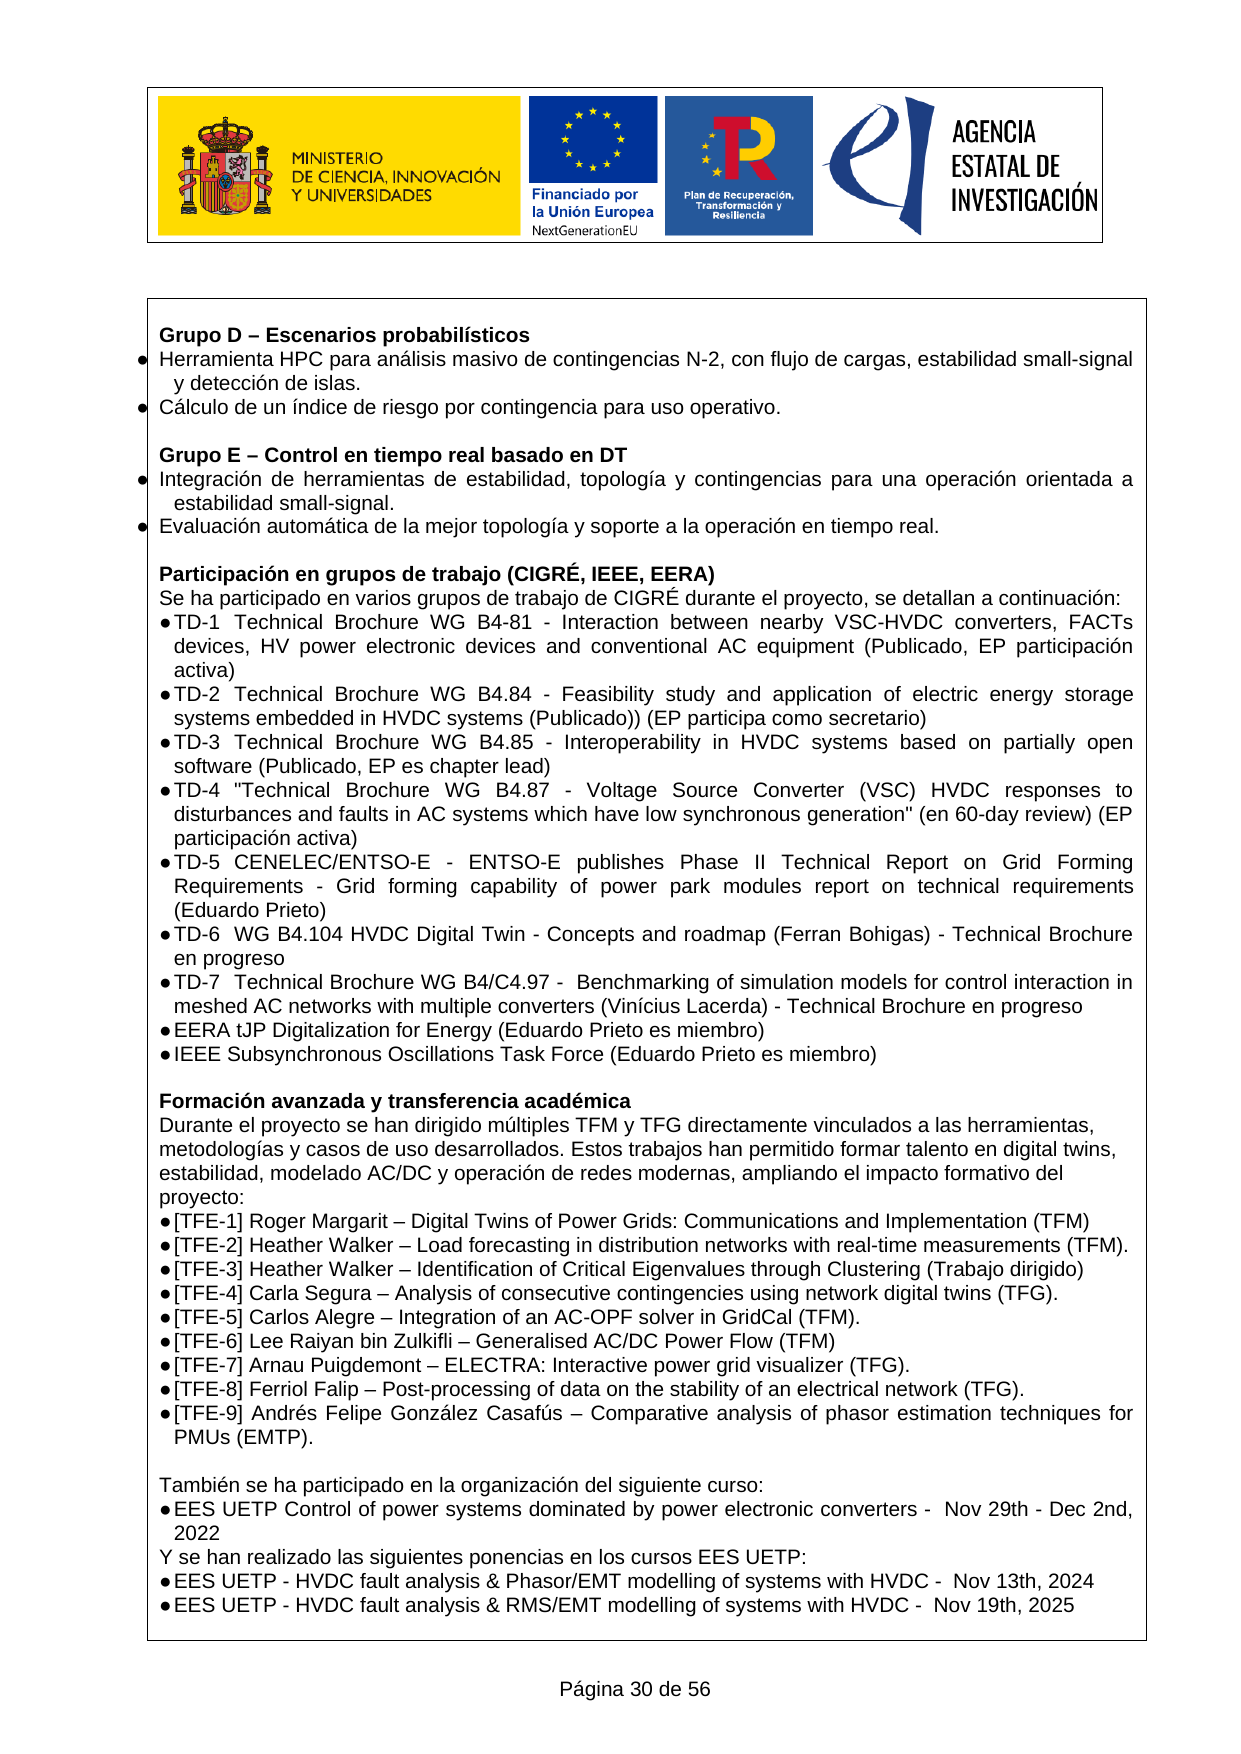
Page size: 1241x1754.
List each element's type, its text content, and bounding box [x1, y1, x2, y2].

picture [148, 88, 1102, 242]
